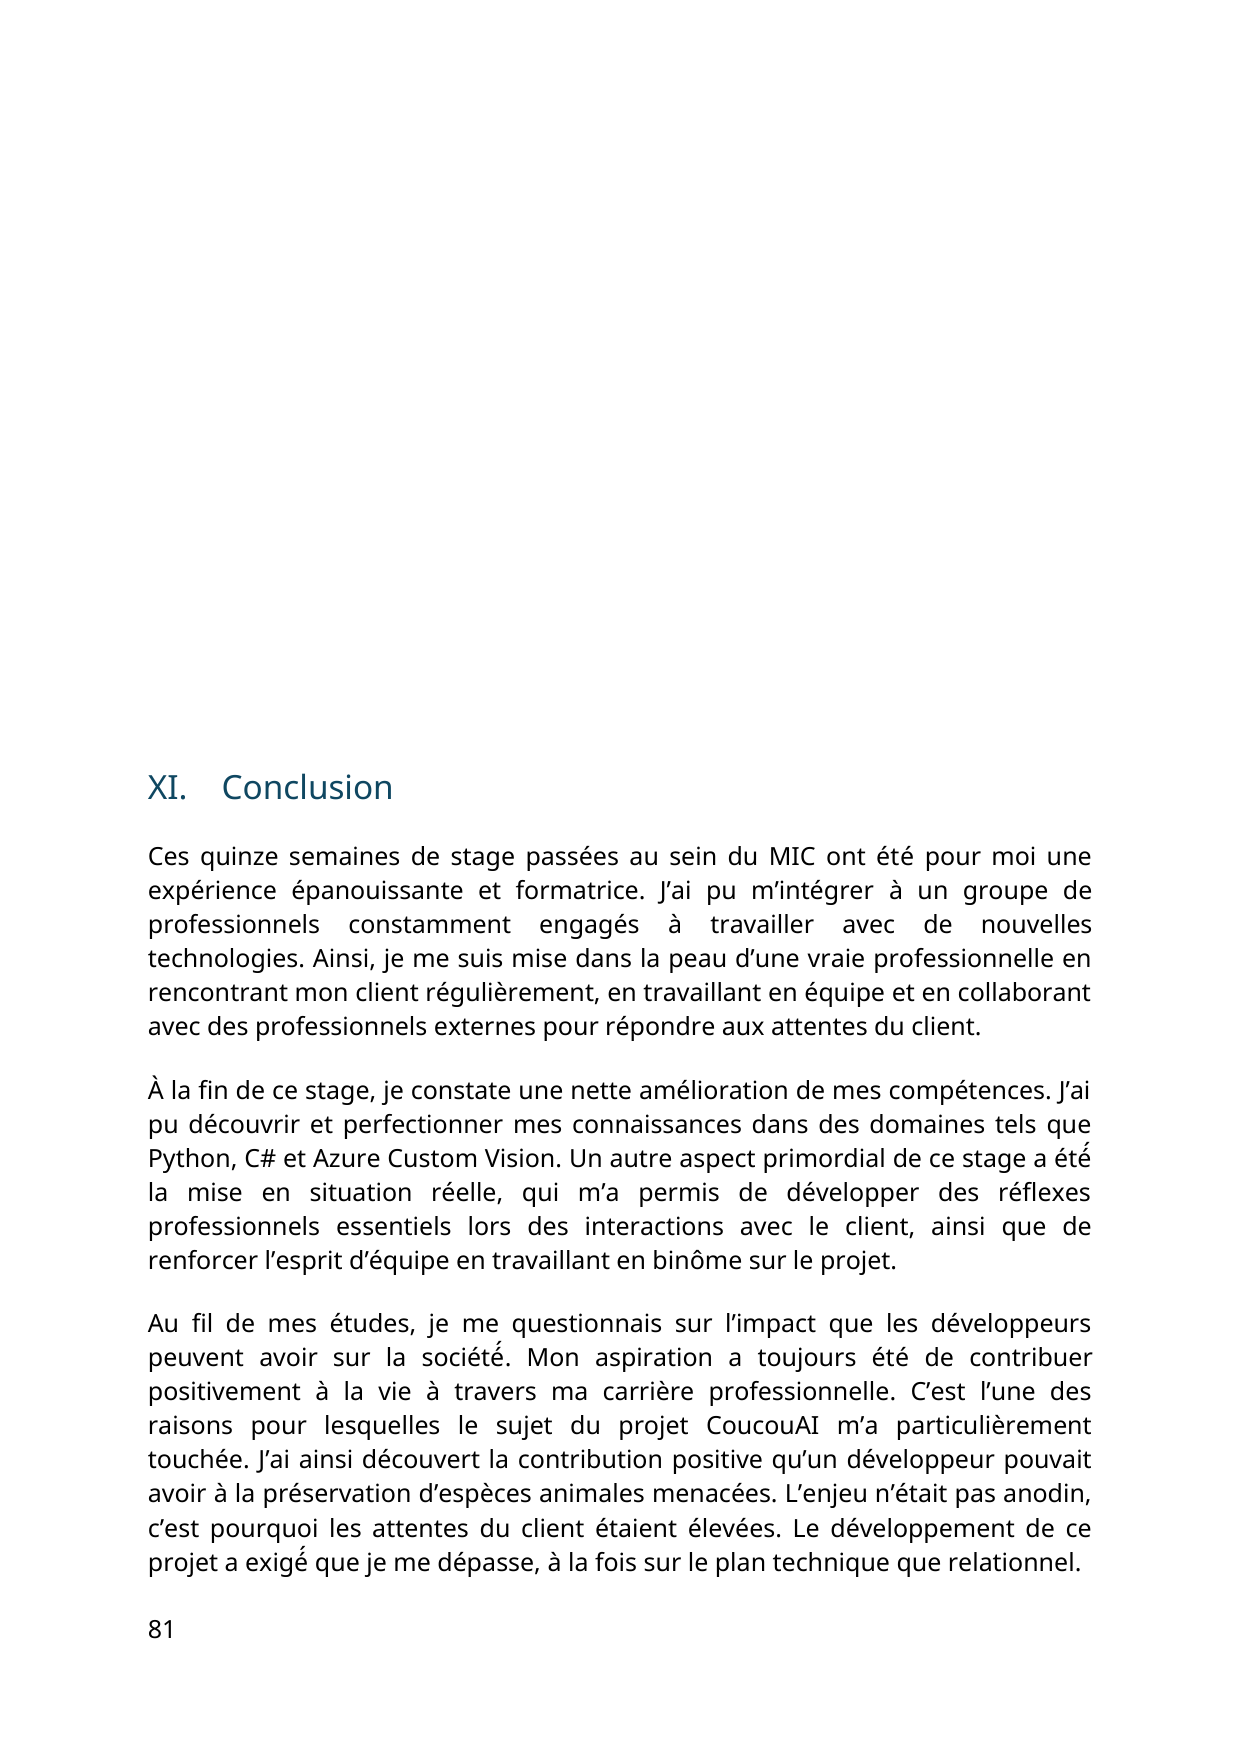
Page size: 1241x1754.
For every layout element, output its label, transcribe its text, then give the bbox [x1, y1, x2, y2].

subtitle Conclusion [148, 764, 1093, 809]
text À la fin de ce stage, je constate une nette amélioration de mes compétences. J’ai pu découvrir et perfectionner mes connaissances dans des domaines tels que Python, C# et Azure Custom Vision. Un autre aspect primordial de ce stage a été́ la mise en situation réelle, qui m’a permis de développer des réflexes professionnels essentiels lors des interactions avec le client, ainsi que de renforcer l’esprit d’équipe en travaillant en binôme sur le projet. [148, 1072, 1093, 1277]
text Au fil de mes études, je me questionnais sur l’impact que les développeurs peuvent avoir sur la société́. Mon aspiration a toujours été de contribuer positivement à la vie à travers ma carrière professionnelle. C’est l’une des raisons pour lesquelles le sujet du projet CoucouAI m’a particulièrement touchée. J’ai ainsi découvert la contribution positive qu’un développeur pouvait avoir à la préservation d’espèces animales menacées. L’enjeu n’était pas anodin, c’est pourquoi les attentes du client étaient élevées. Le développement de ce projet a exigé́ que je me dépasse, à la fois sur le plan technique que relationnel. [148, 1306, 1093, 1578]
text Ces quinze semaines de stage passées au sein du MIC ont été pour moi une expérience épanouissante et formatrice. J’ai pu m’intégrer à un groupe de professionnels constamment engagés à travailler avec de nouvelles technologies. Ainsi, je me suis mise dans la peau d’une vraie professionnelle en rencontrant mon client régulièrement, en travaillant en équipe et en collaborant avec des professionnels externes pour répondre aux attentes du client. [148, 839, 1093, 1043]
